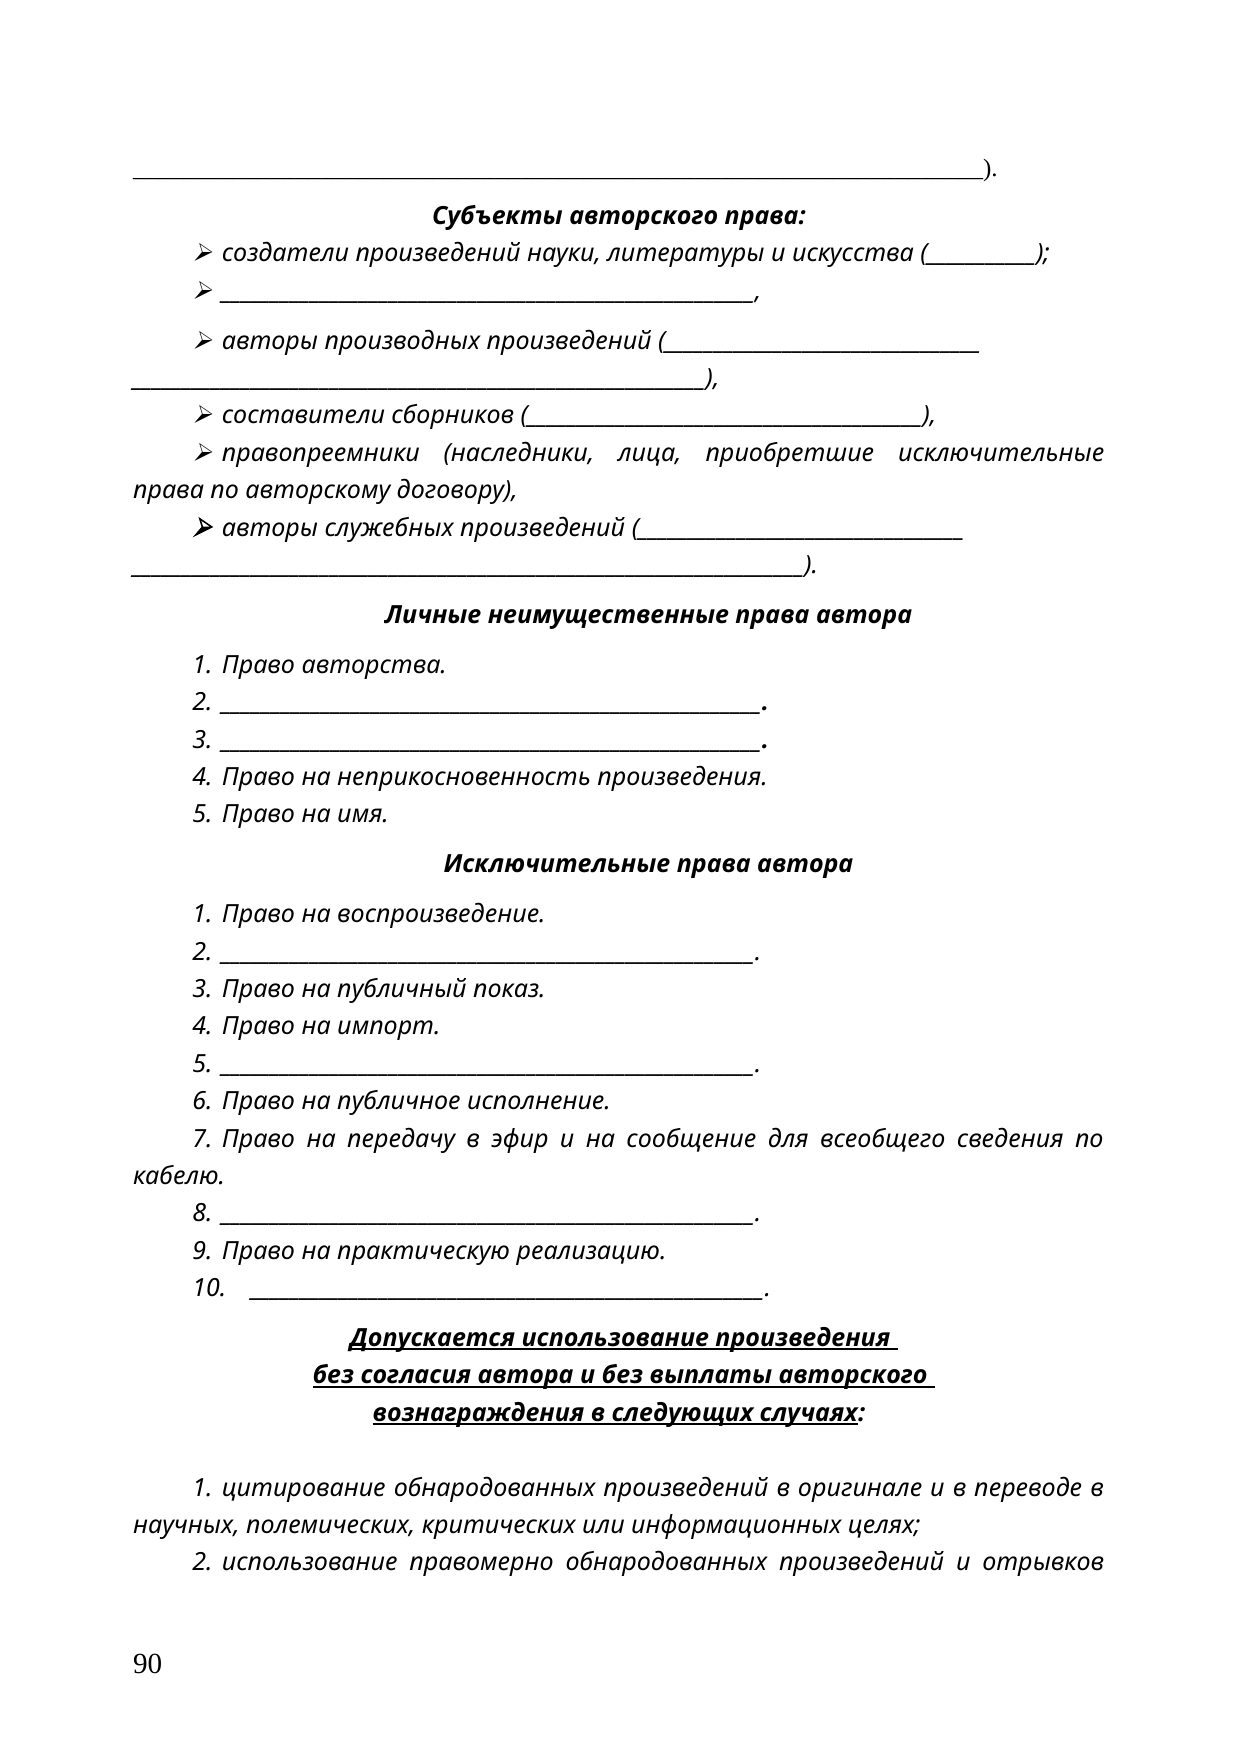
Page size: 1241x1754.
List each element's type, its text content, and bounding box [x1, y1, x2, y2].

list Право на импорт. [133, 1008, 1107, 1042]
list Право авторства. [133, 646, 1107, 681]
text Исключительные права автора [133, 846, 1107, 880]
text Субъекты авторского права: [133, 198, 1107, 232]
list Право на публичный показ. [133, 971, 1107, 1005]
text вознаграждения в следующих случаях: [133, 1394, 1107, 1428]
text ____________________________________________________________________). [133, 153, 1107, 182]
list ______________________________________________________, [133, 272, 1107, 306]
list ______________________________________________________. [133, 1195, 1107, 1229]
list Право на публичное исполнение. [133, 1083, 1107, 1117]
text __________________________________________________________), [133, 360, 1107, 394]
list Право на имя. [133, 796, 1107, 830]
list Право на воспроизведение. [133, 896, 1107, 930]
text Личные неимущественные права автора [133, 597, 1107, 631]
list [133, 1544, 1107, 1578]
list составители сборников (________________________________________), [133, 397, 1107, 431]
list создатели произведений науки, литературы и искусства (___________); [133, 235, 1107, 269]
list ______________________________________________________. [133, 721, 1107, 755]
list цитирование обнародованных произведений в оригинале и в переводе в научных, полемических, критических или информационных целях; [133, 1469, 1107, 1541]
list ______________________________________________________. [133, 1045, 1107, 1079]
list ______________________________________________________. [133, 684, 1107, 718]
list Право на неприкосновенность произведения. [133, 759, 1107, 793]
list ____________________________________________________. [133, 1270, 1107, 1304]
text без согласия автора и без выплаты авторского [133, 1357, 1107, 1391]
list авторы служебных произведений (_________________________________ [133, 509, 1107, 543]
list ______________________________________________________. [133, 933, 1107, 967]
list Право на передачу в эфир и на сообщение для всеобщего сведения по кабелю. [133, 1120, 1107, 1192]
text ____________________________________________________________________). [133, 547, 1107, 581]
list авторы производных произведений (________________________________ [133, 322, 1107, 356]
text Допускается использование произведения [133, 1320, 1107, 1354]
list правопреемники (наследники, лица, приобретшие исключительные права по авторскому договору), [133, 434, 1107, 506]
list Право на практическую реализацию. [133, 1232, 1107, 1266]
